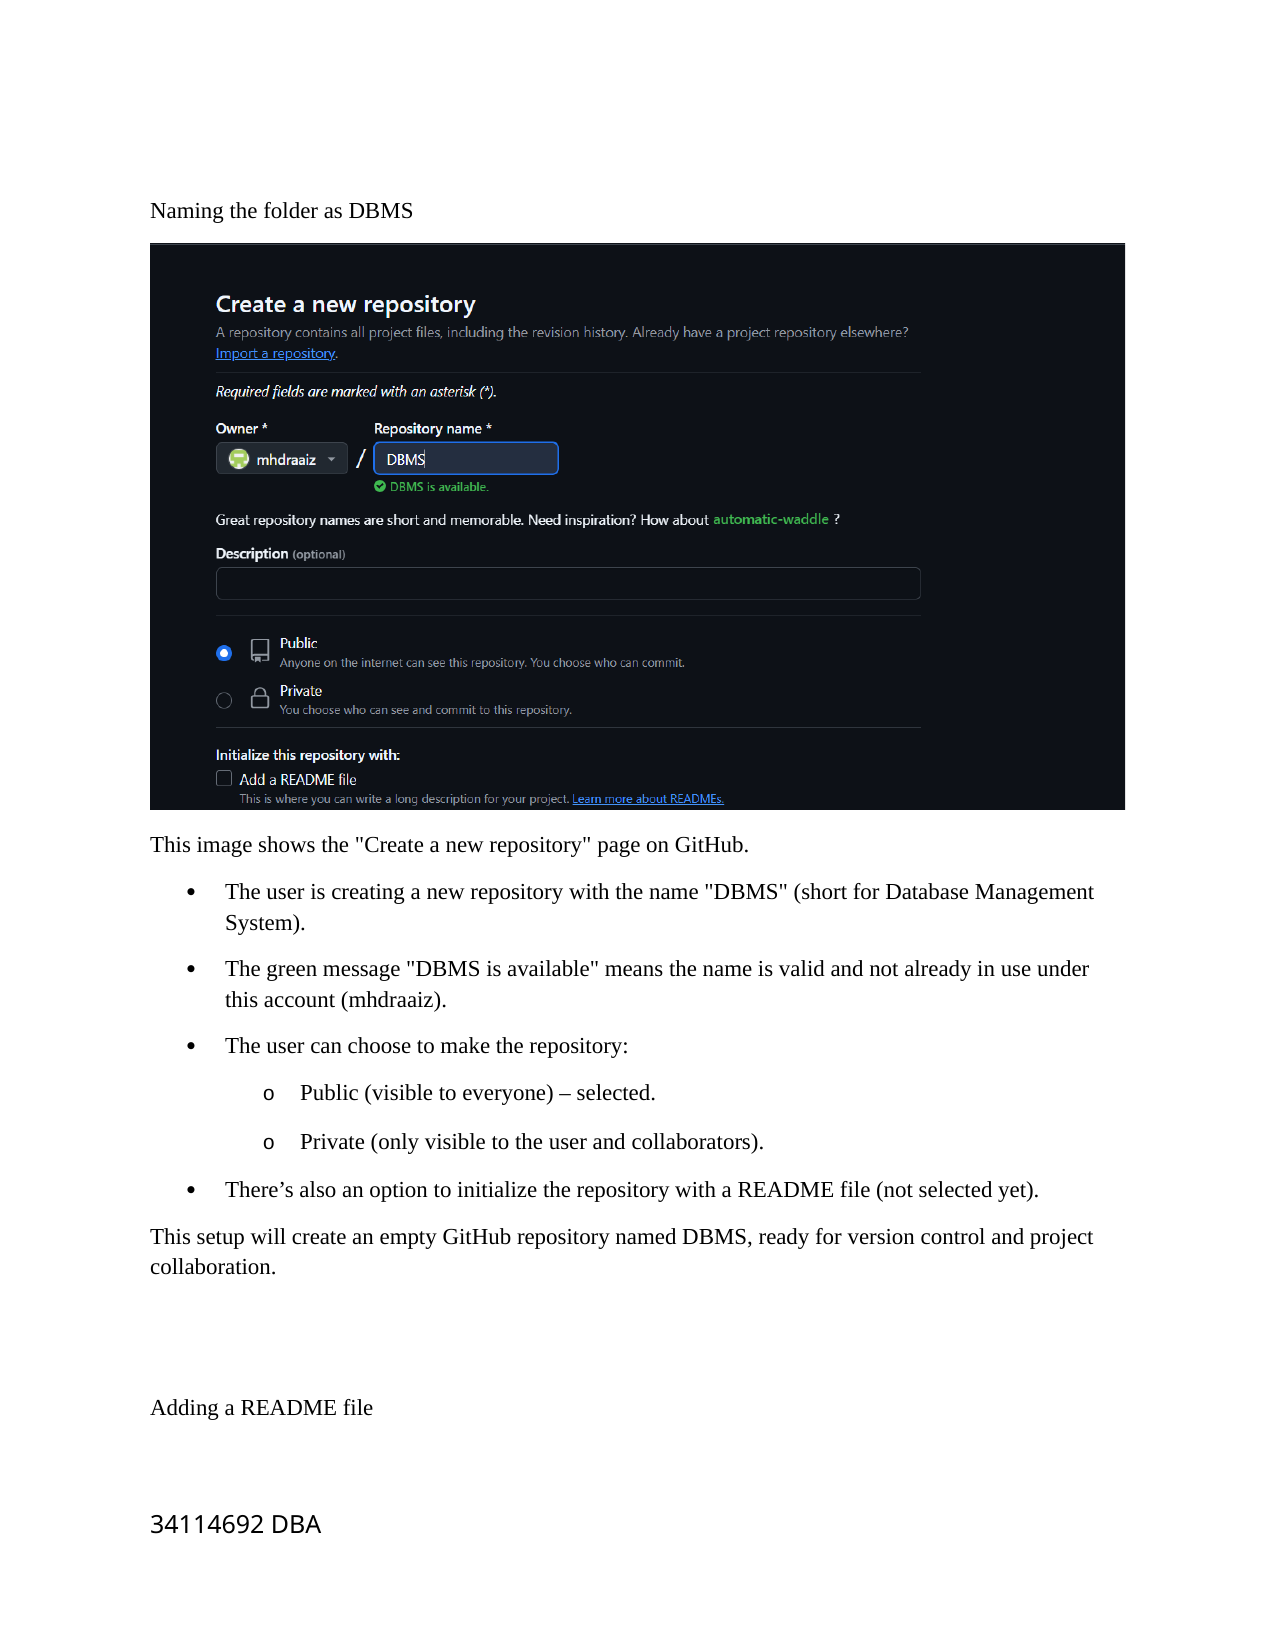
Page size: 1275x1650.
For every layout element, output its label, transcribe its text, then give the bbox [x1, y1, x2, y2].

picture [150, 243, 1125, 810]
text Adding a README file [150, 1394, 1125, 1420]
list The green message "DBMS is available" means the name is valid and not already in use under this account (mhdraaiz). [187, 955, 1125, 1012]
list The user can choose to make the repository: [187, 1032, 1125, 1059]
list Public (visible to everyone) – selected. [262, 1079, 1125, 1107]
text This image shows the "Create a new repository" page on GitHub. [150, 831, 1125, 858]
list There’s also an option to initialize the repository with a README file (not selected yet). [187, 1176, 1125, 1202]
text This setup will create an empty GitHub repository named DBMS, ready for version control and project collaboration. [150, 1223, 1125, 1279]
list Private (only visible to the user and collaborators). [262, 1128, 1125, 1155]
text Naming the folder as DBMS [150, 197, 1125, 223]
list The user is creating a new repository with the name "DBMS" (short for Database Management System). [187, 878, 1125, 935]
